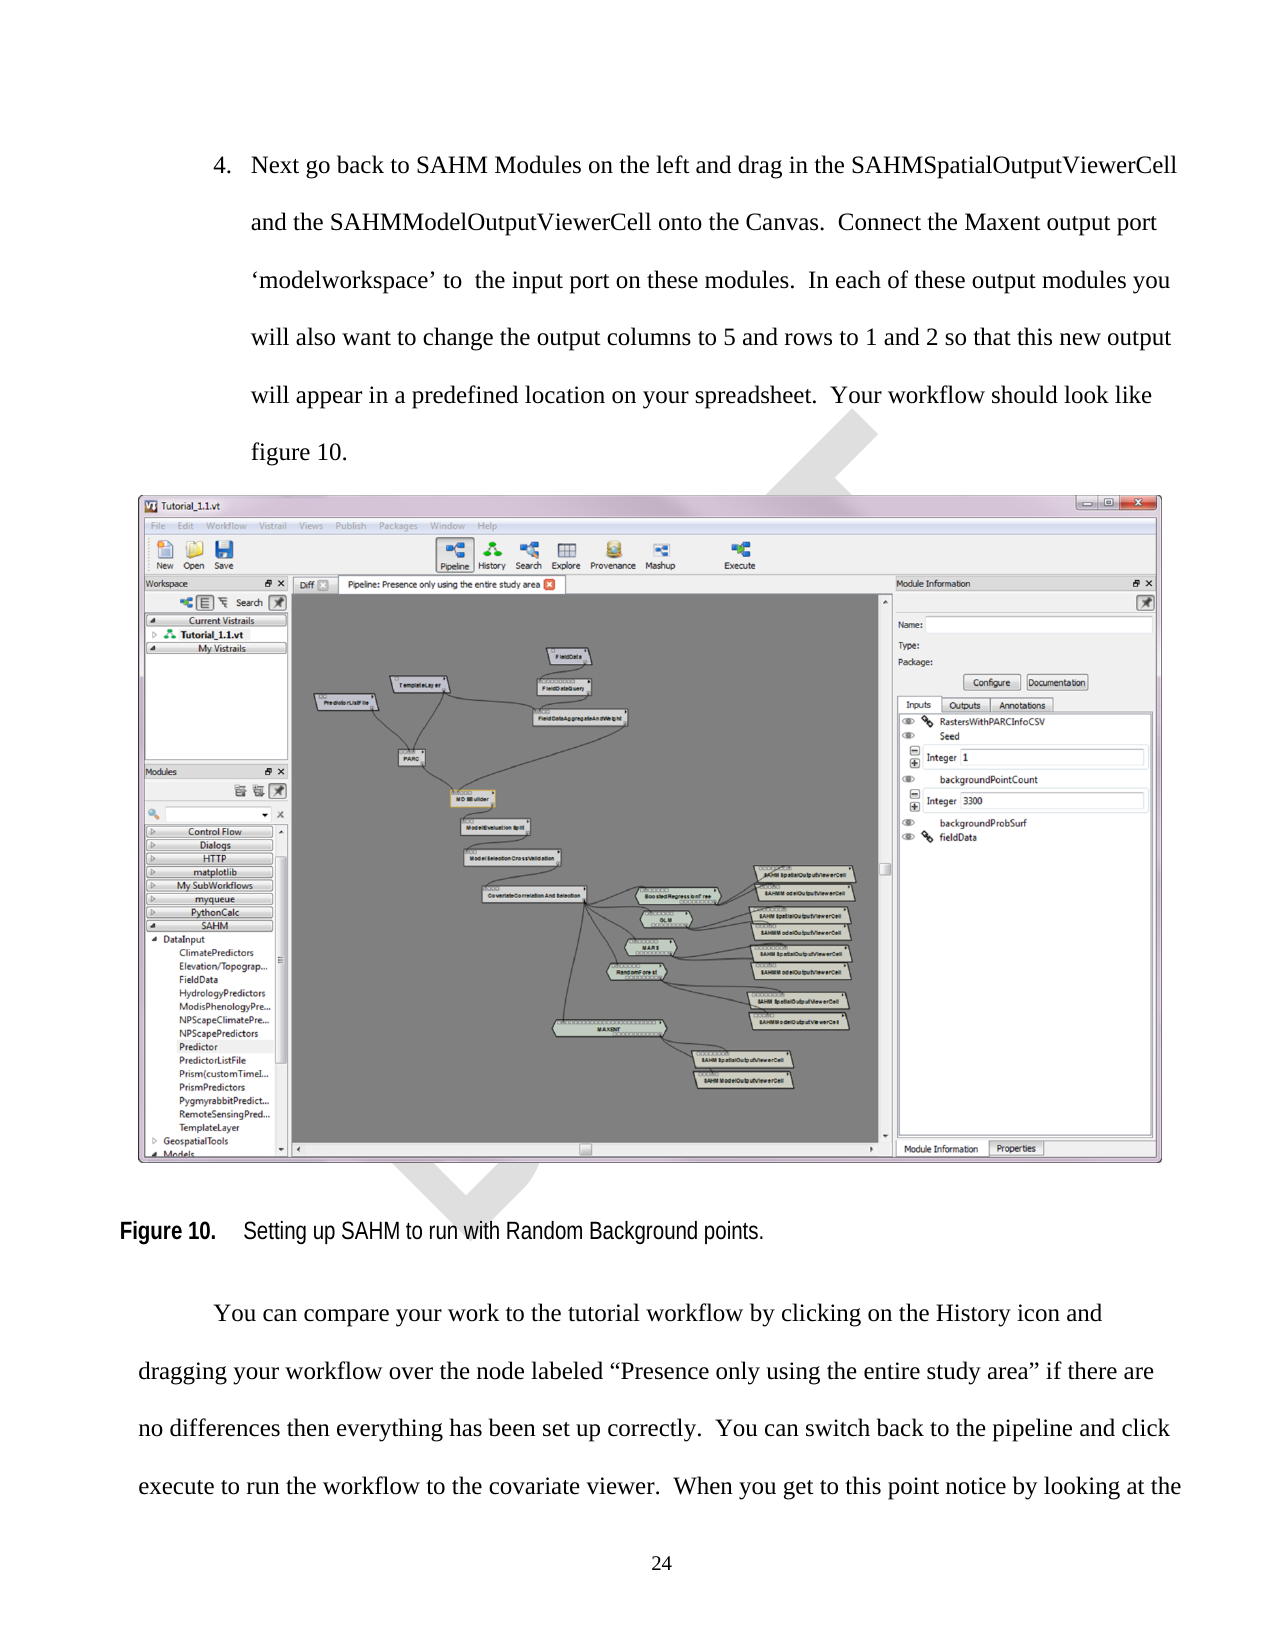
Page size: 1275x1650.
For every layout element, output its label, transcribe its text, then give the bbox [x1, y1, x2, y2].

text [138, 1298, 1185, 1500]
list Next go back to SAHM Modules on the left and drag in the SAHMSpatialOutputViewerCell and the SAHMModelOutputViewerCell onto the Canvas. Connect the Maxent output port ‘modelworkspace’ to the input port on these modules. In each of these output modules you will also want to change the output columns to 5 and rows to 1 and 2 so that this new output will appear in a predefined location on your spreadsheet. Your workflow should look like figure 10. [213, 150, 1185, 466]
picture [138, 495, 1162, 1163]
text Setting up SAHM to run with Random Background points. [168, 1216, 1185, 1245]
